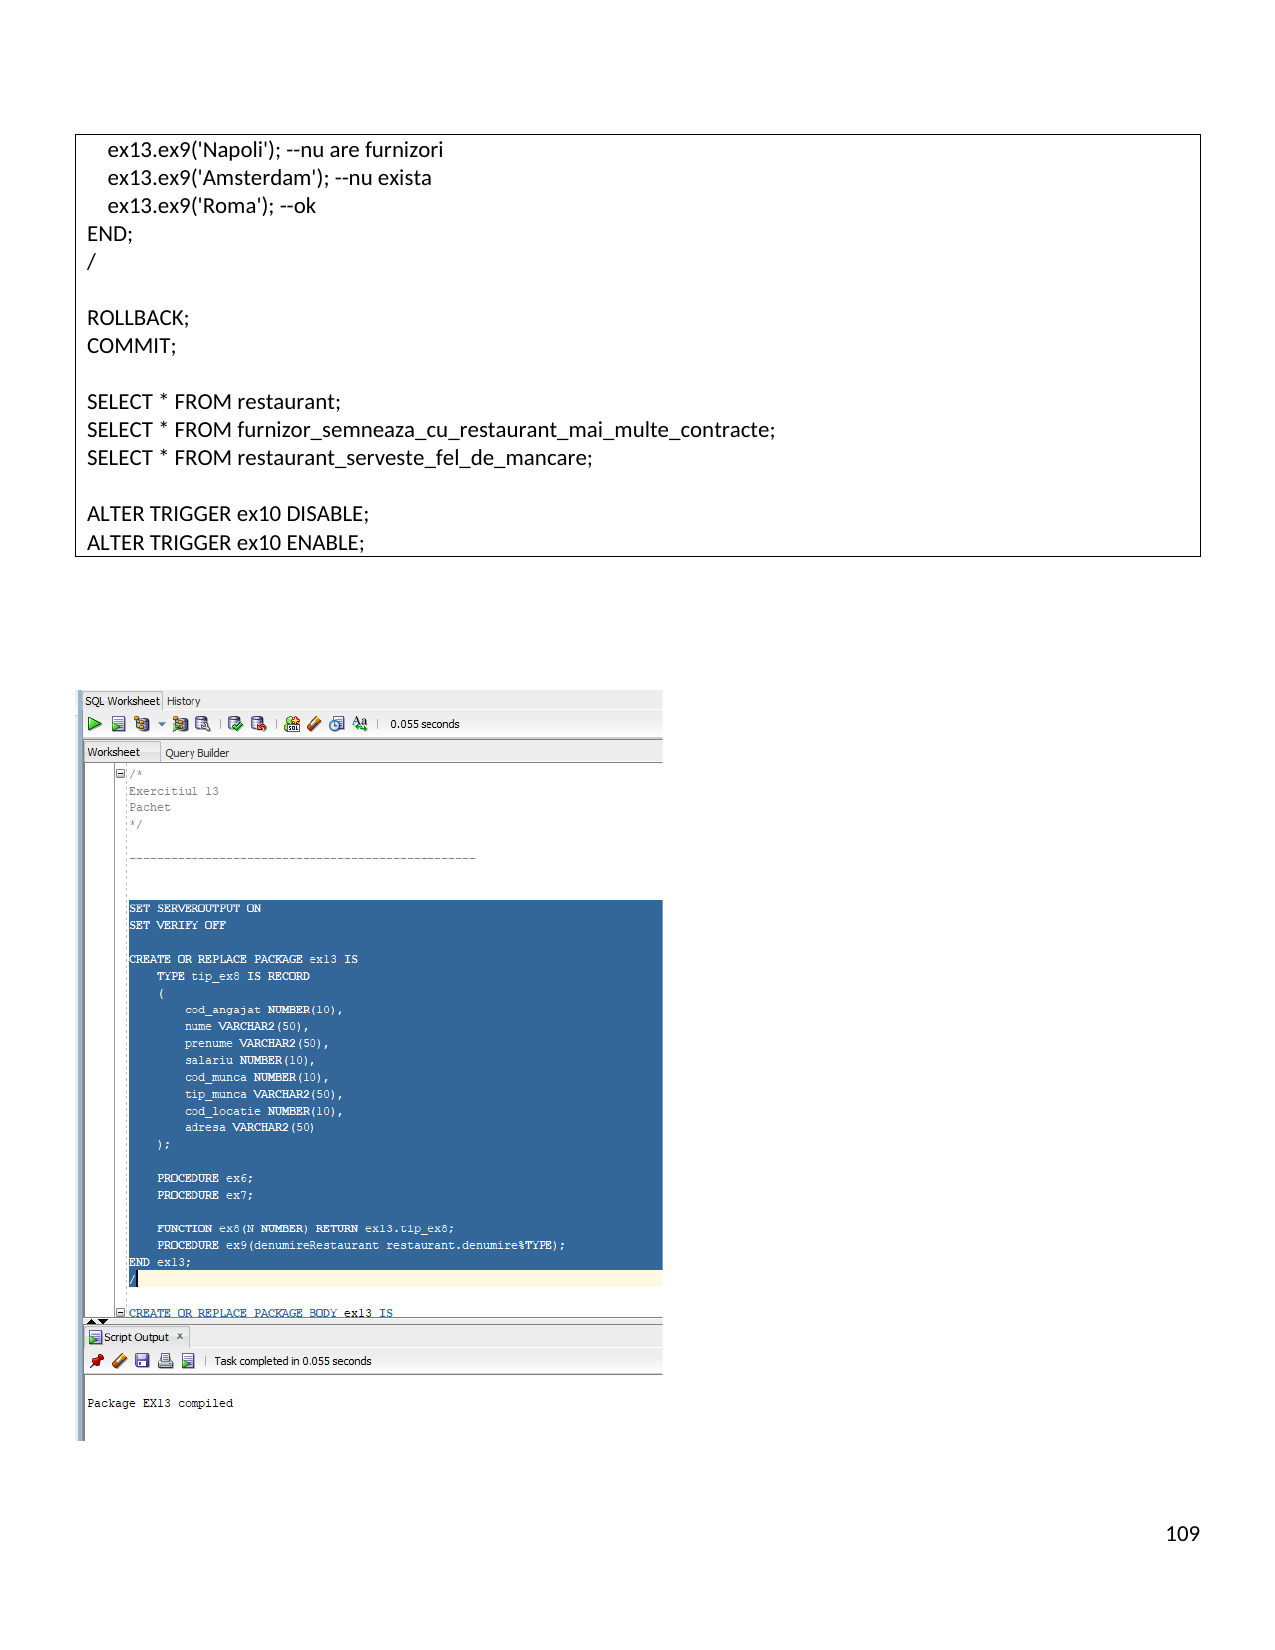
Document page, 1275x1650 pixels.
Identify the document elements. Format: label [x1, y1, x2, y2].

picture [75, 690, 663, 1441]
table_header [76, 135, 1200, 556]
